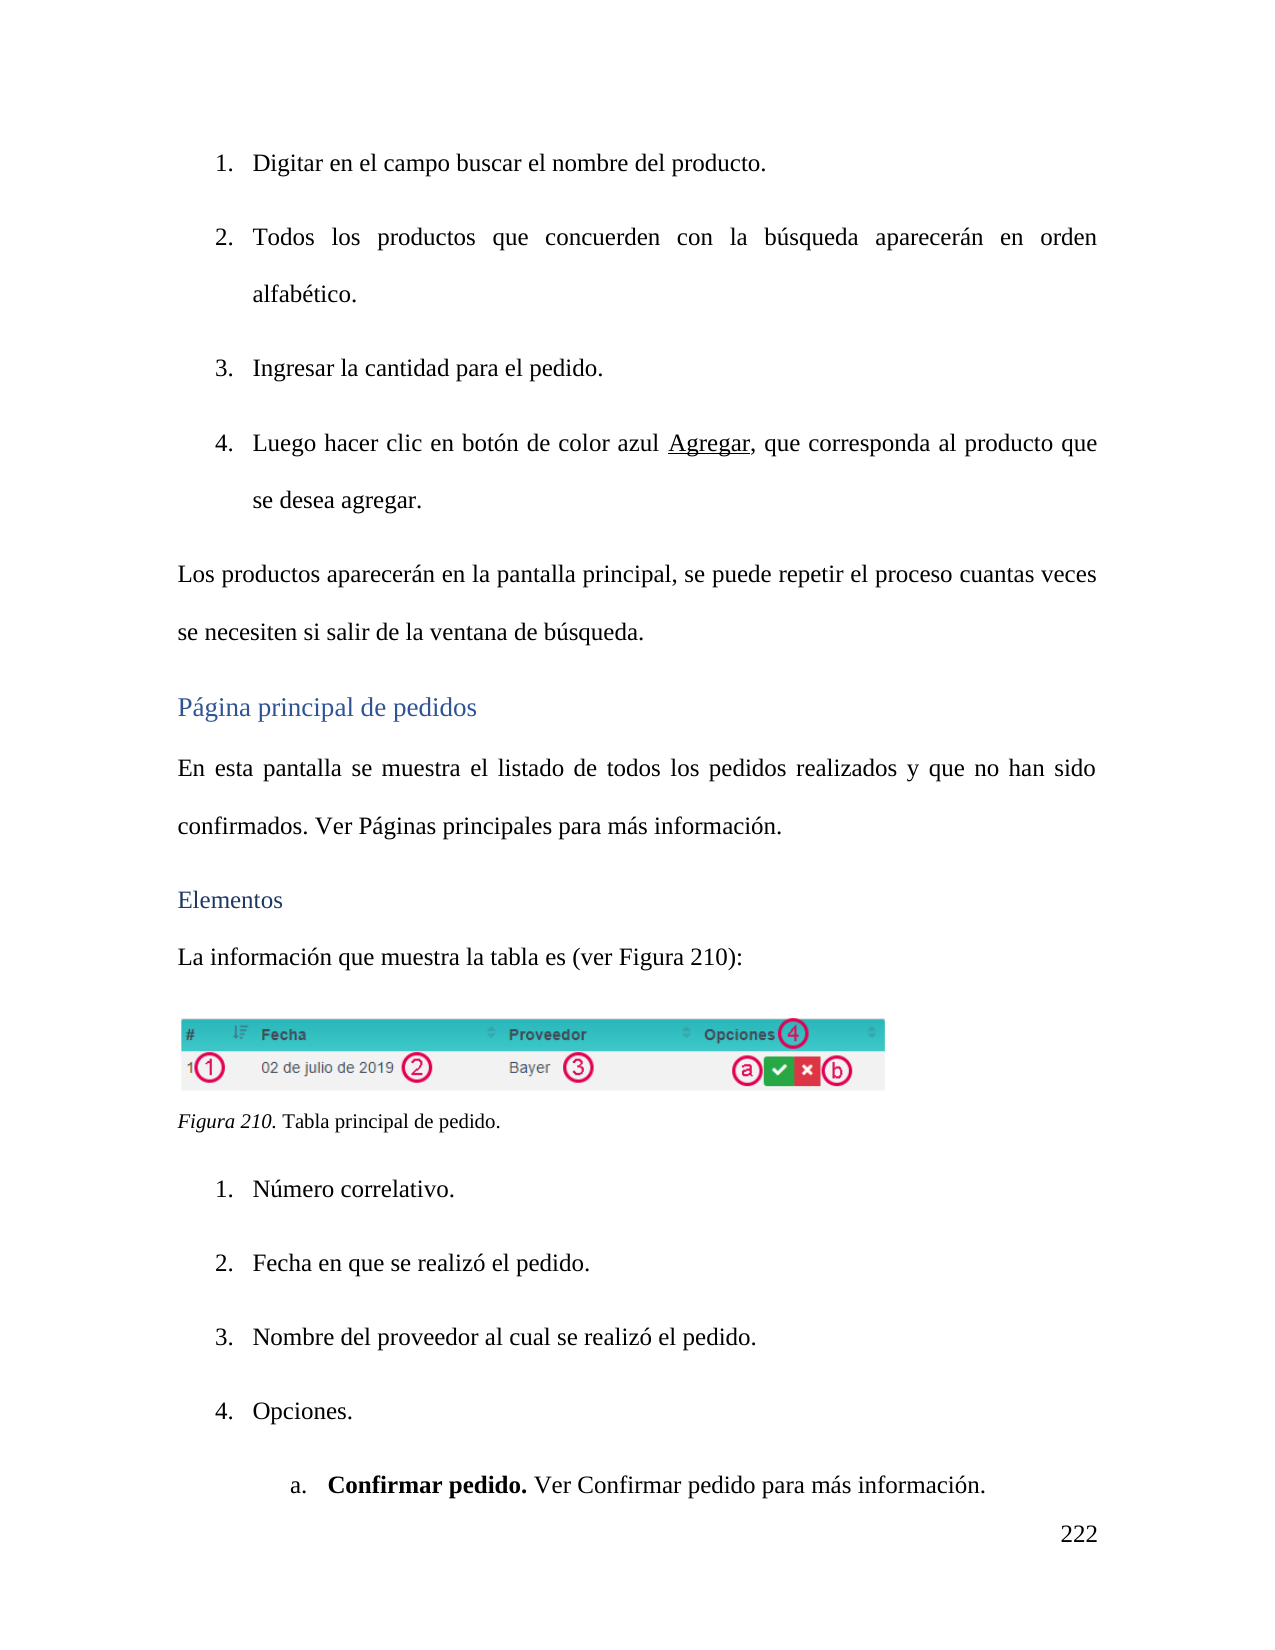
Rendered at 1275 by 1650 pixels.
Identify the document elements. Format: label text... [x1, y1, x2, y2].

list Digitar en el campo buscar el nombre del producto. [215, 148, 1098, 176]
list Opciones. [215, 1396, 1098, 1425]
text Los productos aparecerán en la pantalla principal, se puede repetir el proceso cuantas veces se necesiten si salir de la ventana de búsqueda. [177, 559, 1098, 646]
text Elementos [177, 885, 1098, 914]
picture [177, 1016, 885, 1096]
list Luego hacer clic en botón de color azul Agregar, que corresponda al producto que se desea agregar. [215, 428, 1098, 514]
list Número correlativo. [215, 1174, 1098, 1203]
list Todos los productos que concuerden con la búsqueda aparecerán en orden alfabético. [215, 222, 1098, 308]
list Nombre del proveedor al cual se realizó el pedido. [215, 1322, 1098, 1351]
list Fecha en que se realizó el pedido. [215, 1248, 1098, 1277]
text La información que muestra la tabla es (ver Figura 210): [177, 942, 1098, 971]
list Confirmar pedido. Ver Confirmar pedido para más información. [290, 1471, 1098, 1499]
text Figura 210. Tabla principal de pedido. [177, 1109, 1098, 1133]
list Ingresar la cantidad para el pedido. [215, 353, 1098, 382]
text Página principal de pedidos [177, 691, 1098, 722]
text En esta pantalla se muestra el listado de todos los pedidos realizados y que no han sido confirmados. Ver Páginas principales para más información. [177, 753, 1098, 839]
